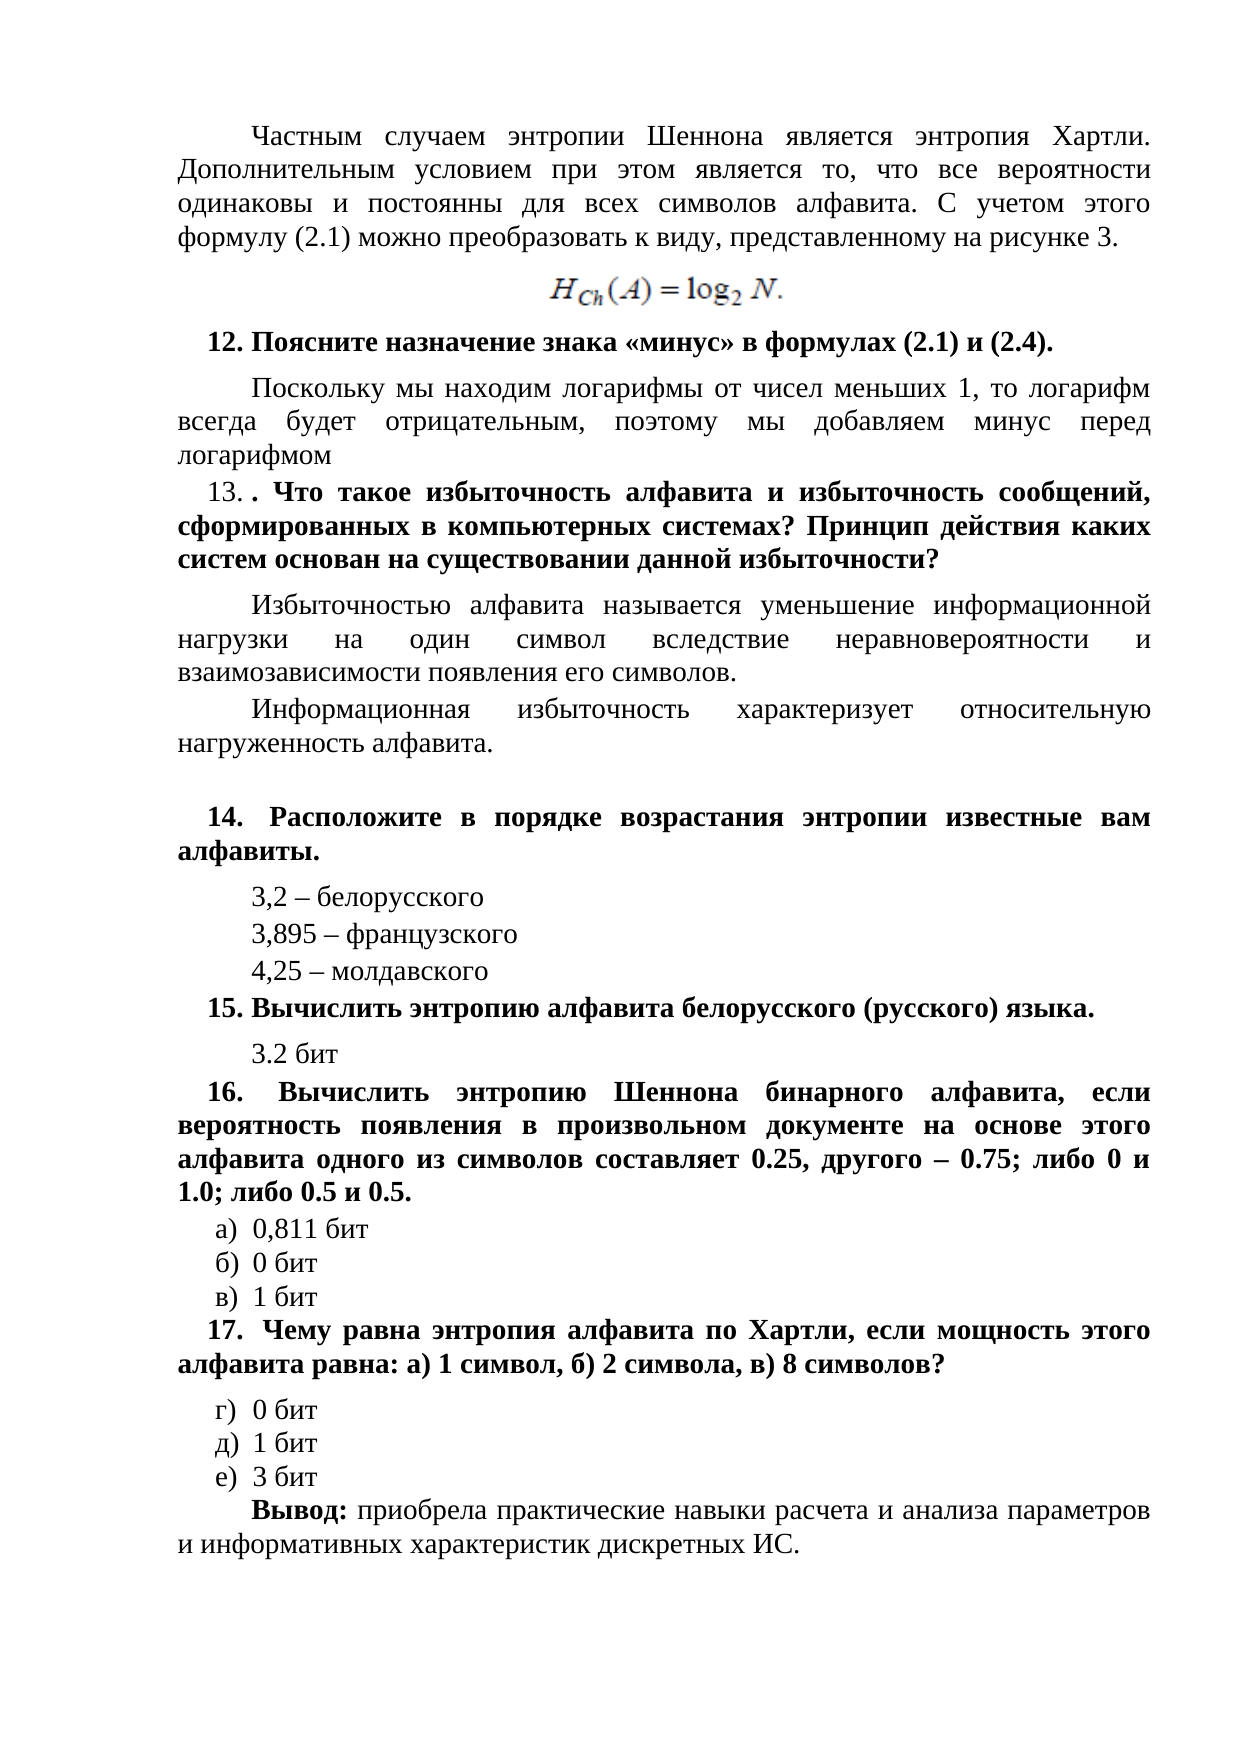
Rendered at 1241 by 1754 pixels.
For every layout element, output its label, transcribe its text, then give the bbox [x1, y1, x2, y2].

list Чему равна энтропия алфавита по Хартли, если мощность этого алфавита равна: а) 1 символ, б) 2 символа, в) 8 символов? [177, 1312, 1152, 1379]
text 3.2 бит [177, 1037, 1152, 1070]
list . Что такое избыточность алфавита и избыточность сообщений, сформированных в компьютерных системах? Принцип действия каких систем основан на существовании данной избыточности? [177, 474, 1152, 575]
text Вывод: приобрела практические навыки расчета и анализа параметров и информативных характеристик дискретных ИС. [177, 1492, 1152, 1559]
list 0 бит [215, 1245, 1152, 1279]
list Расположите в порядке возрастания энтропии известные вам алфавиты. [177, 799, 1152, 866]
list 1 бит [215, 1425, 1152, 1459]
text Поскольку мы находим логарифмы от чисел меньших 1, то логарифм всегда будет отрицательным, поэтому мы добавляем минус перед логарифмом [177, 370, 1152, 470]
picture [535, 252, 794, 324]
list Вычислить энтропию Шеннона бинарного алфавита, если вероятность появления в произвольном документе на основе этого алфавита одного из символов составляет 0.25, другого – 0.75; либо 0 и 1.0; либо 0.5 и 0.5. [177, 1074, 1152, 1208]
text 3,895 – французского [177, 916, 1152, 950]
list 1 бит [215, 1279, 1152, 1312]
list 0 бит [215, 1392, 1152, 1425]
list 3 бит [215, 1459, 1152, 1492]
list 0,811 бит [215, 1212, 1152, 1245]
list Поясните назначение знака «минус» в формулах (2.1) и (2.4). [177, 324, 1152, 357]
text Частным случаем энтропии Шеннона является энтропия Хартли. Дополнительным условием при этом является то, что все вероятности одинаковы и постоянны для всех символов алфавита. С учетом этого формулу (2.1) можно преобразовать к виду, представленному на рисунке 3. [177, 118, 1152, 252]
text Информационная избыточность характеризует относительную нагруженность алфавита. [177, 691, 1152, 758]
text 3,2 – белорусского [177, 879, 1152, 912]
list Вычислить энтропию алфавита белорусского (русского) языка. [177, 991, 1152, 1024]
text Избыточностью алфавита называется уменьшение информационной нагрузки на один символ вследствие неравновероятности и взаимозависимости появления его символов. [177, 587, 1152, 688]
text 4,25 – молдавского [177, 953, 1152, 987]
